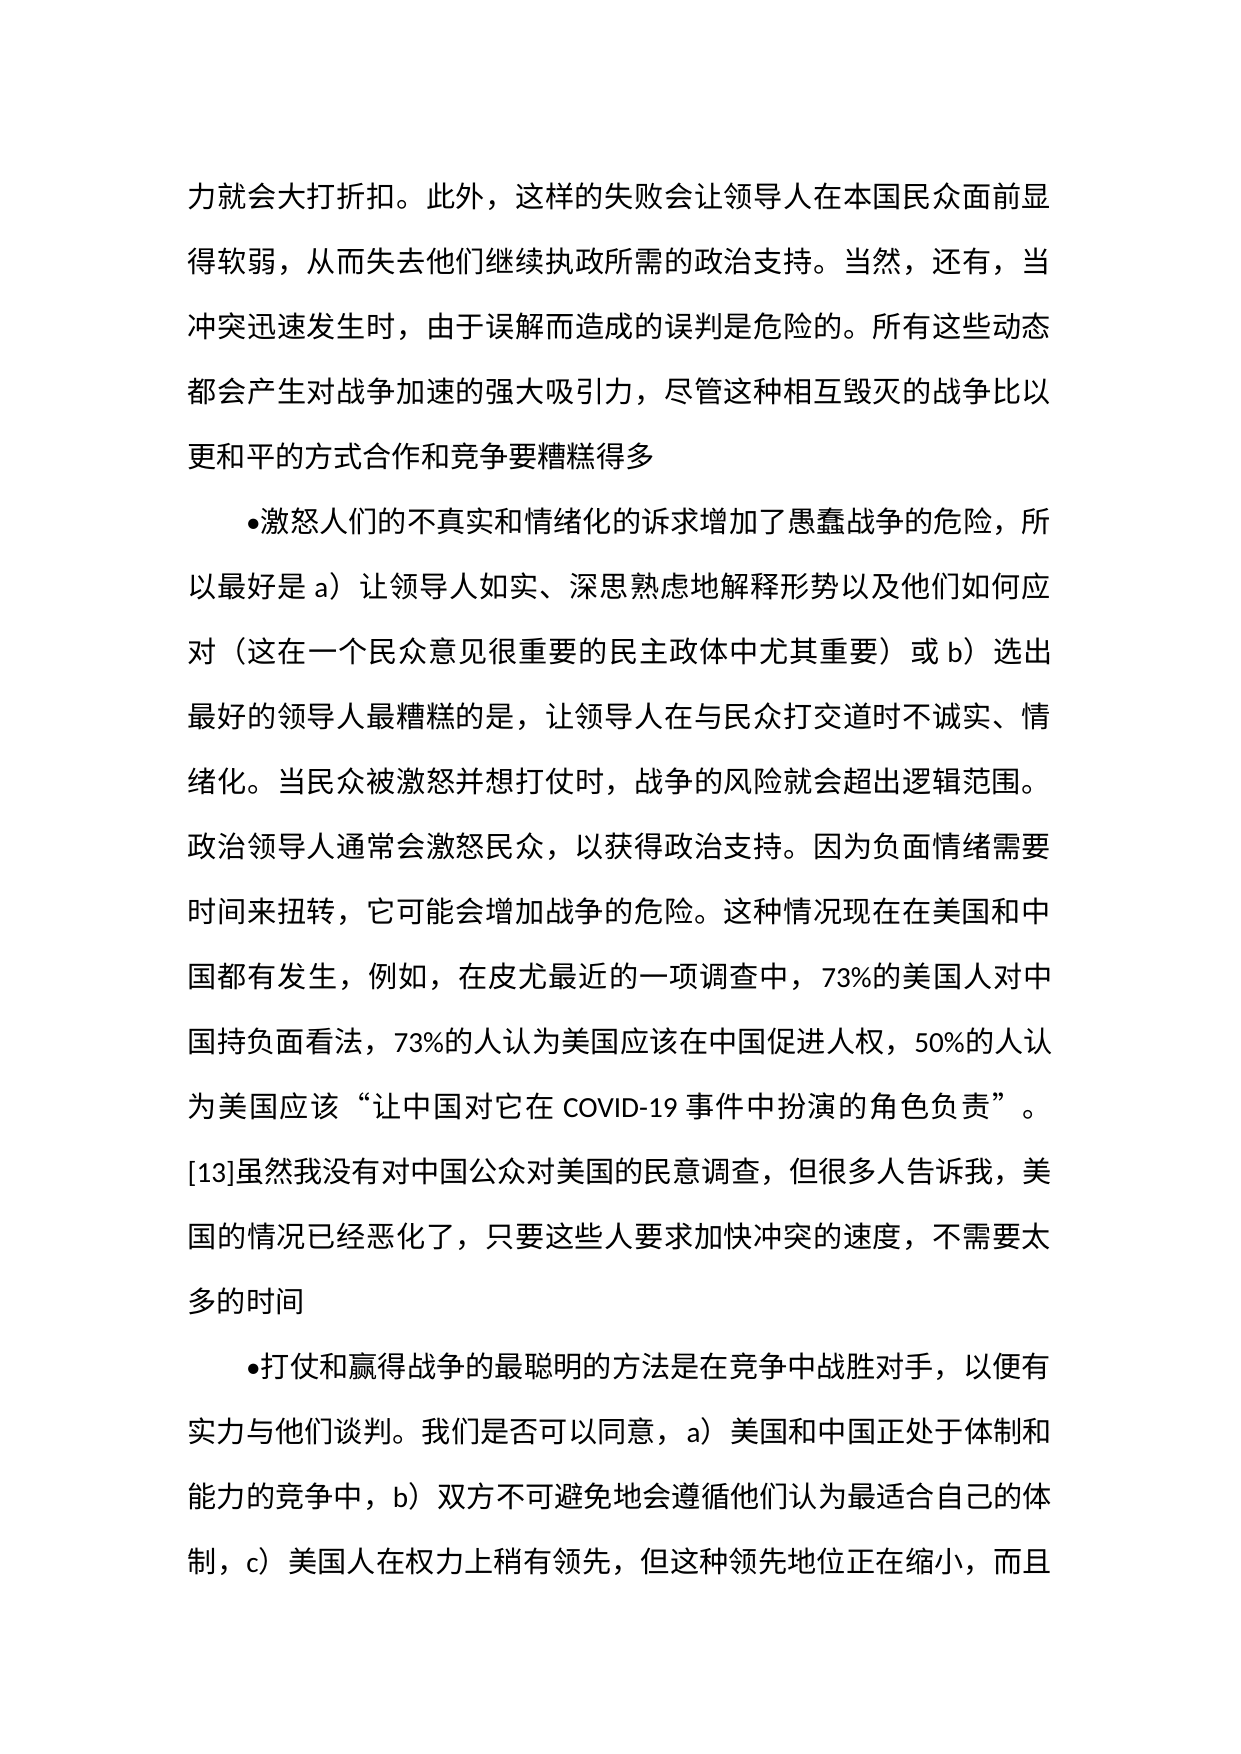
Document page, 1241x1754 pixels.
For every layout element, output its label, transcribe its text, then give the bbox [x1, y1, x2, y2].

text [187, 162, 1053, 487]
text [187, 1332, 1053, 1592]
text •激怒人们的不真实和情绪化的诉求增加了愚蠢战争的危险，所以最好是a）让领导人如实、深思熟虑地解释形势以及他们如何应对（这在一个民众意见很重要的民主政体中尤其重要）或b）选出最好的领导人最糟糕的是，让领导人在与民众打交道时不诚实、情绪化。当民众被激怒并想打仗时，战争的风险就会超出逻辑范围。政治领导人通常会激怒民众，以获得政治支持。因为负面情绪需要时间来扭转，它可能会增加战争的危险。这种情况现在在美国和中国都有发生，例如，在皮尤最近的一项调查中，73%的美国人对中国持负面看法，73%的人认为美国应该在中国促进人权，50%的人认为美国应该“让中国对它在COVID-19事件中扮演的角色负责”。[13]虽然我没有对中国公众对美国的民意调查，但很多人告诉我，美国的情况已经恶化了，只要这些人要求加快冲突的速度，不需要太多的时间 [187, 487, 1053, 1332]
